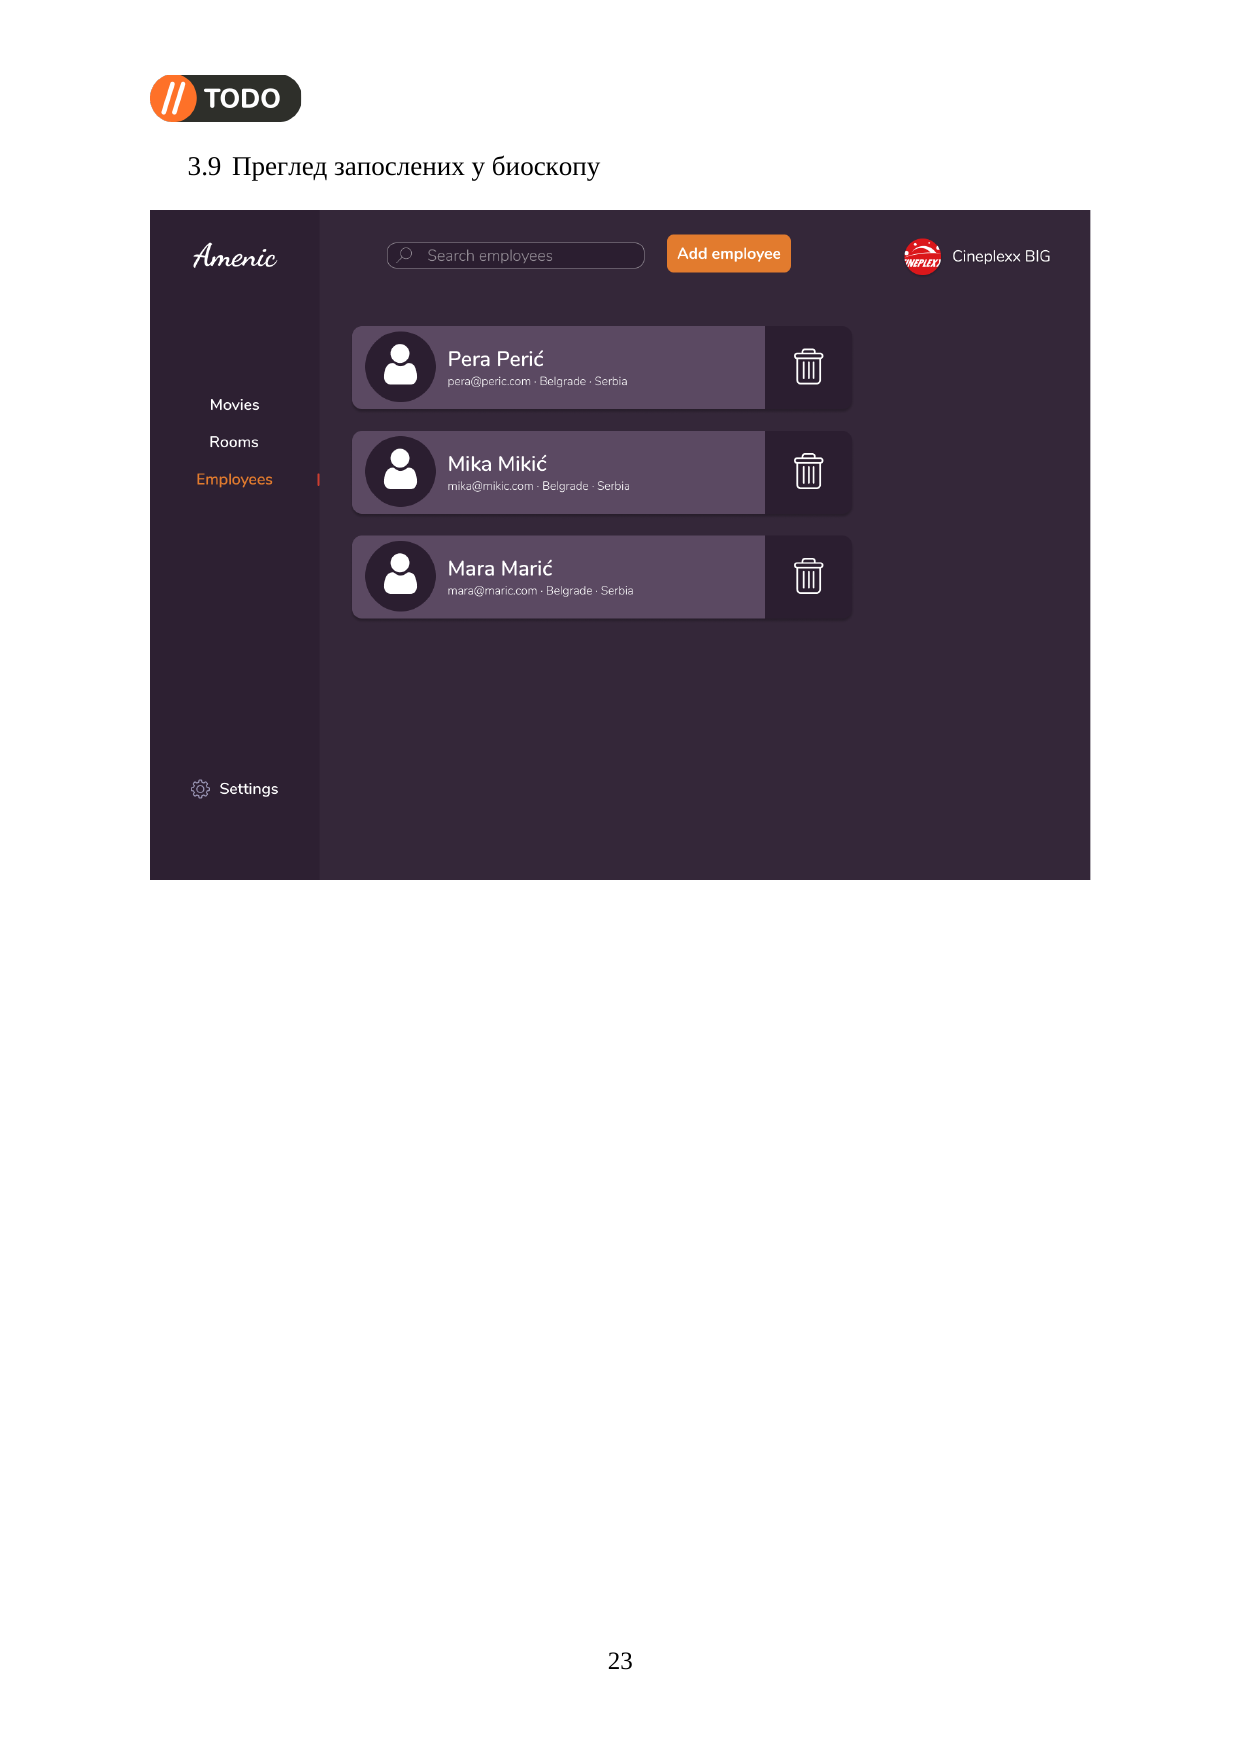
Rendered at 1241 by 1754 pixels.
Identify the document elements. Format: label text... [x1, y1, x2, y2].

picture [150, 75, 302, 122]
picture [150, 210, 1091, 880]
subtitle Преглед запослених у биоскопу [187, 150, 1090, 181]
